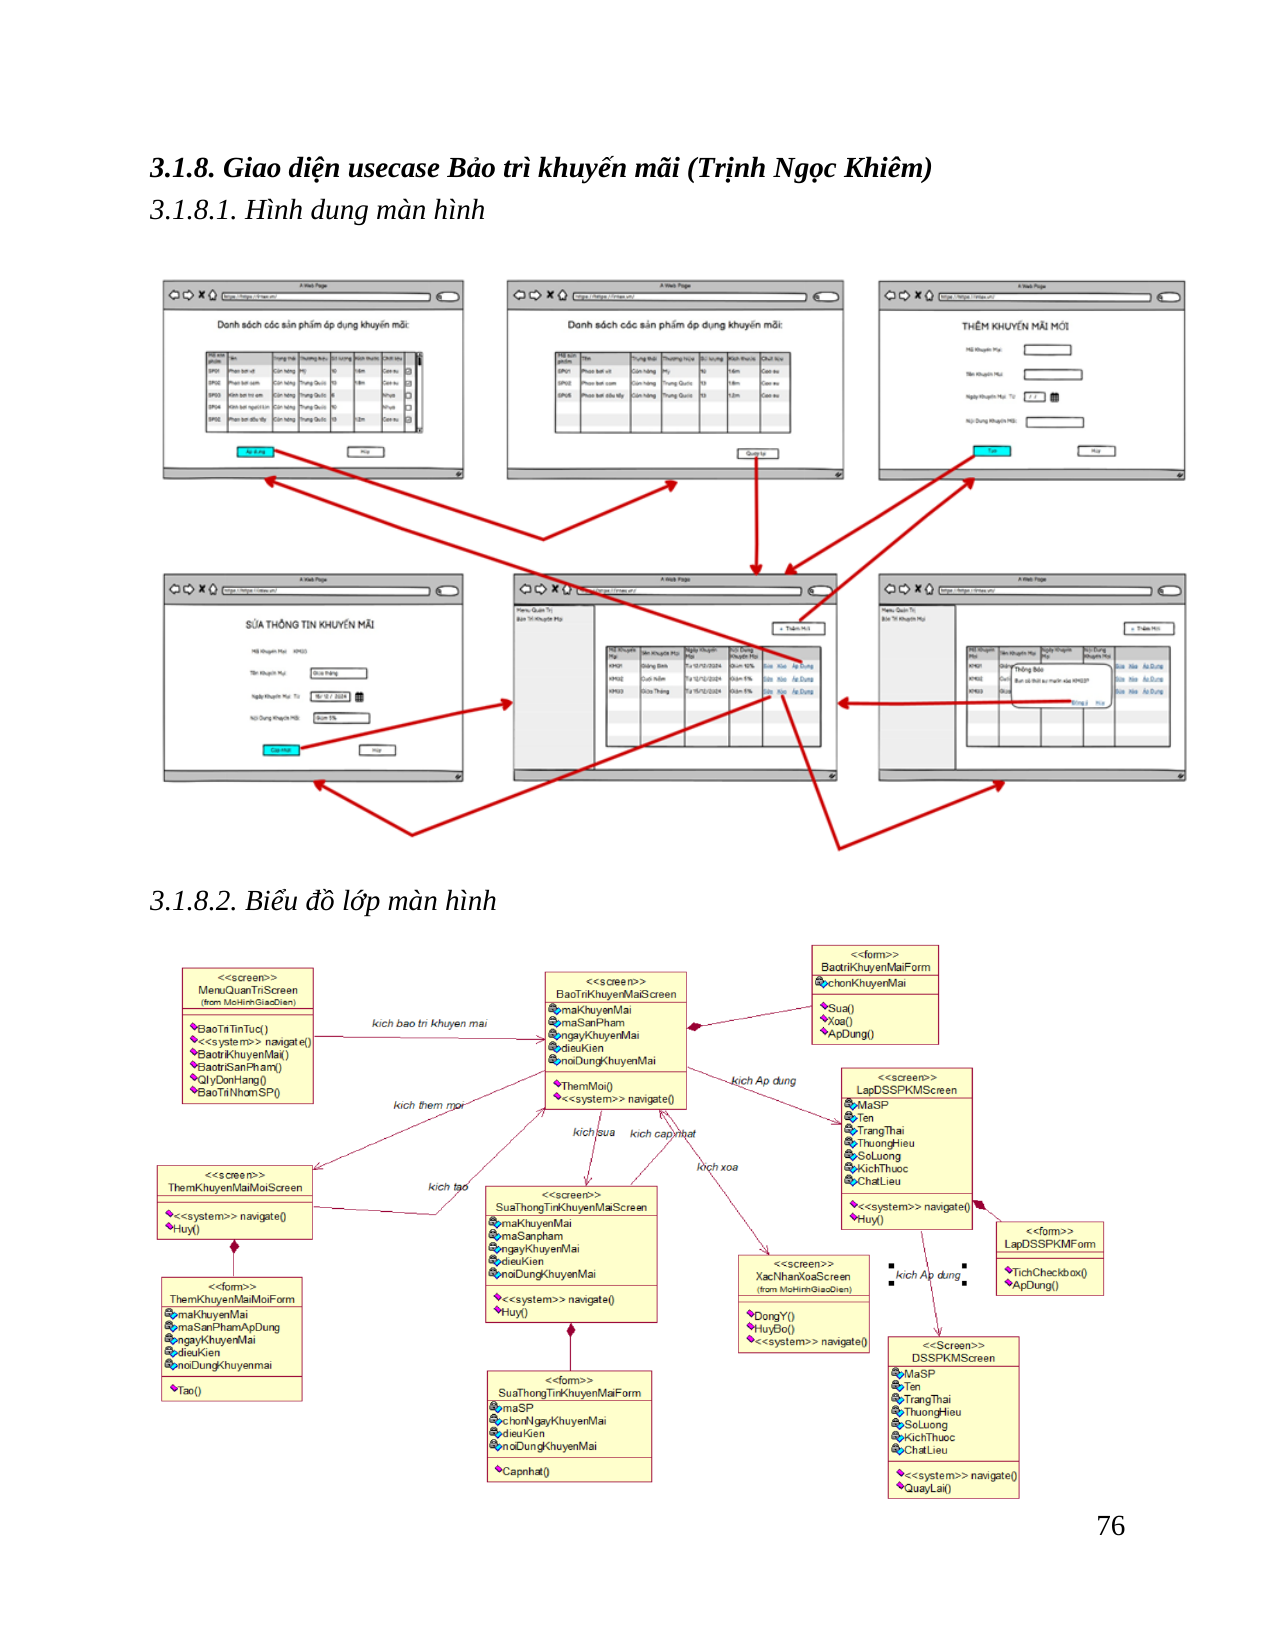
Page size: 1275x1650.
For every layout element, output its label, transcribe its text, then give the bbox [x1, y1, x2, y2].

picture [150, 246, 1217, 859]
picture [150, 937, 1113, 1499]
subtitle Biểu đồ lớp màn hình [150, 883, 1125, 917]
subtitle Giao diện usecase Bảo trì khuyến mãi (Trịnh Ngọc Khiêm) [150, 150, 1125, 183]
subtitle Hình dung màn hình [150, 192, 1125, 225]
